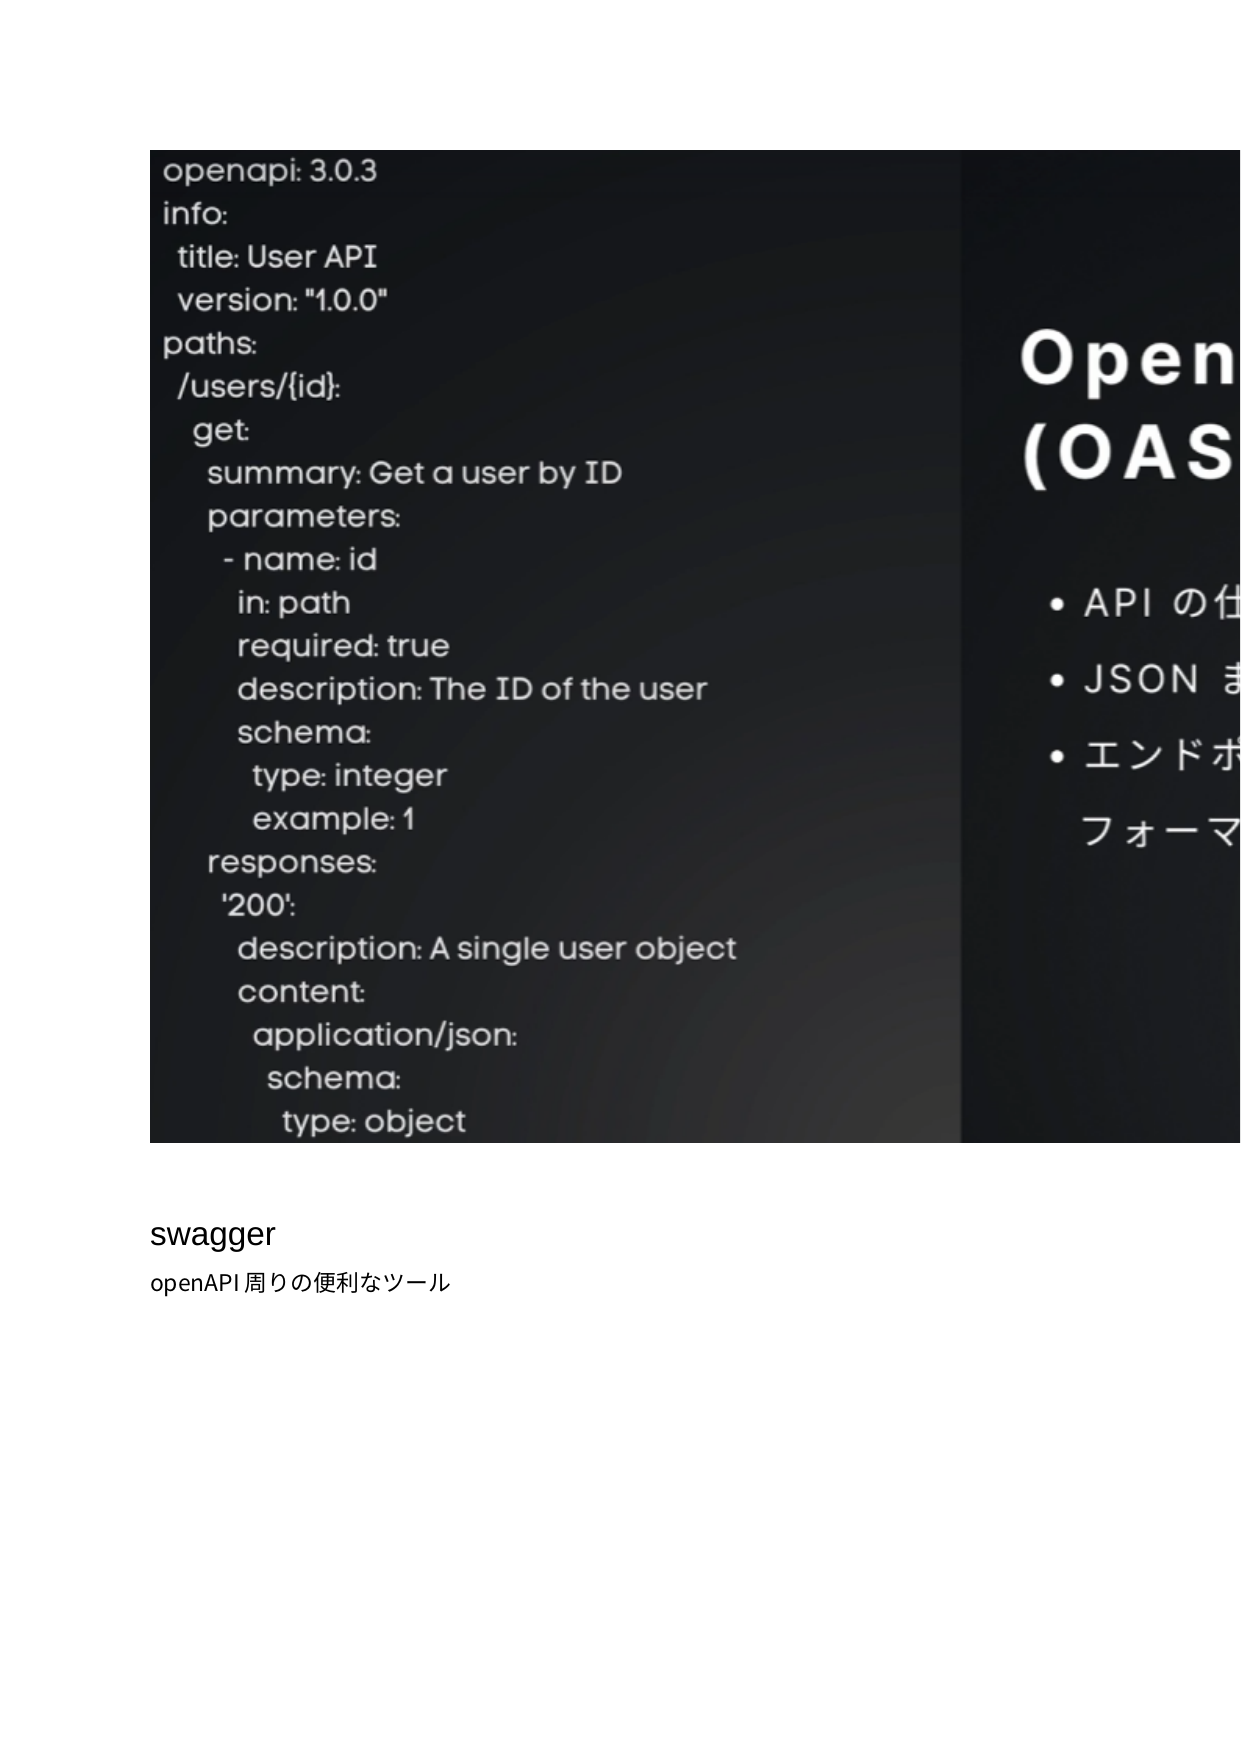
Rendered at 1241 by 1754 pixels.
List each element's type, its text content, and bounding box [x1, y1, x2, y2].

picture [150, 150, 1241, 1143]
subtitle swagger [150, 1214, 1090, 1252]
text openAPI周りの便利なツール [150, 1265, 1090, 1298]
